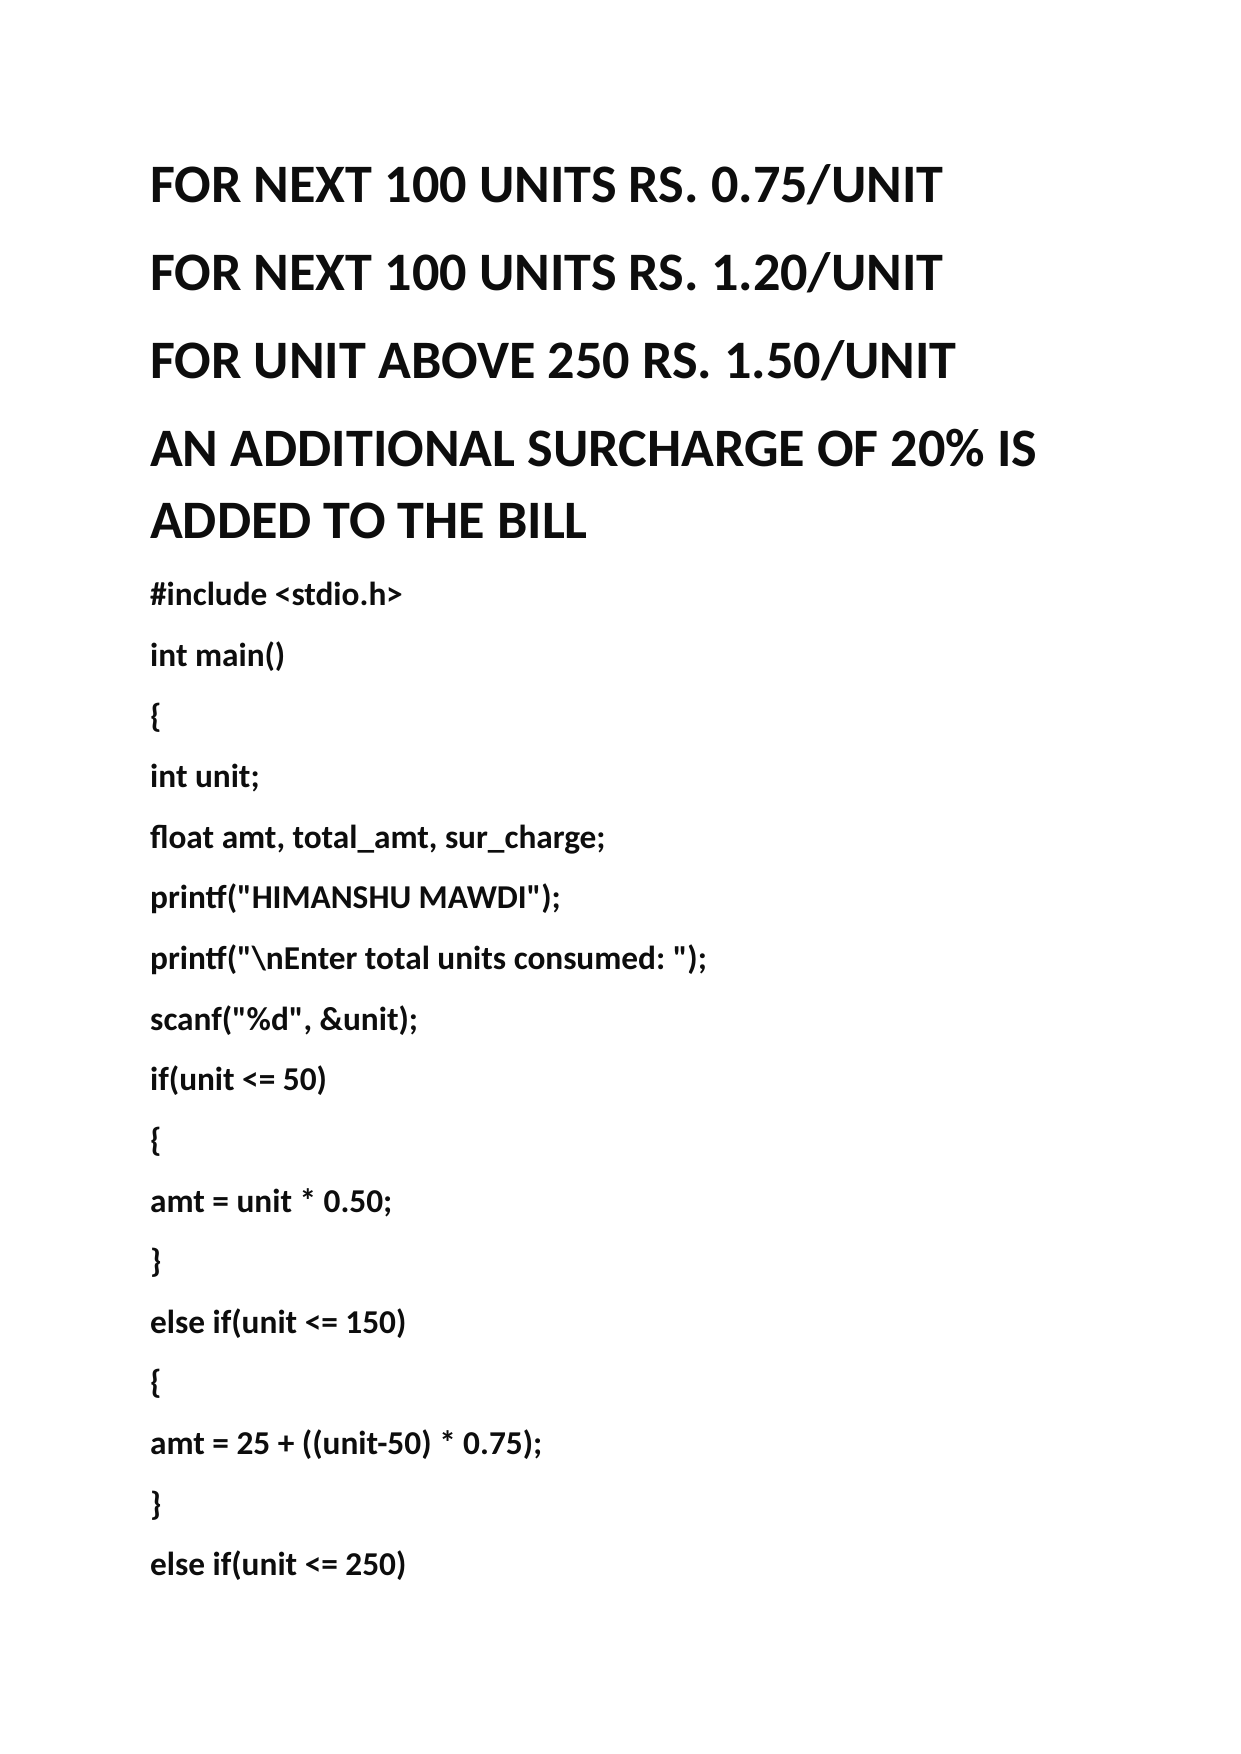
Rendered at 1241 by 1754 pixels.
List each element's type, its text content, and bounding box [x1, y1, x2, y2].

text printf("HIMANSHU MAWDI"); [150, 877, 1090, 917]
text } [150, 1483, 1090, 1523]
text FOR UNIT ABOVE 250 RS. 1.50/UNIT [150, 326, 1090, 392]
text amt = unit * 0.50; [150, 1180, 1090, 1220]
text int unit; [150, 755, 1090, 796]
text scanf("%d", &unit); [150, 998, 1090, 1038]
text AN ADDITIONAL SURCHARGE OF 20% IS ADDED TO THE BILL [150, 414, 1090, 552]
text { [150, 1362, 1090, 1402]
text int main() [150, 634, 1090, 675]
text if(unit <= 50) [150, 1058, 1090, 1099]
text } [150, 1240, 1090, 1281]
text amt = 25 + ((unit-50) * 0.75); [150, 1422, 1090, 1463]
text FOR NEXT 100 UNITS RS. 1.20/UNIT [150, 238, 1090, 304]
text else if(unit <= 150) [150, 1301, 1090, 1342]
text printf("\nEnter total units consumed: "); [150, 937, 1090, 978]
text #include <stdio.h> [150, 573, 1090, 614]
text float amt, total_amt, sur_charge; [150, 816, 1090, 857]
text { [150, 1119, 1090, 1160]
text else if(unit <= 250) [150, 1543, 1090, 1584]
text FOR NEXT 100 UNITS RS. 0.75/UNIT [150, 150, 1090, 216]
text { [150, 695, 1090, 735]
